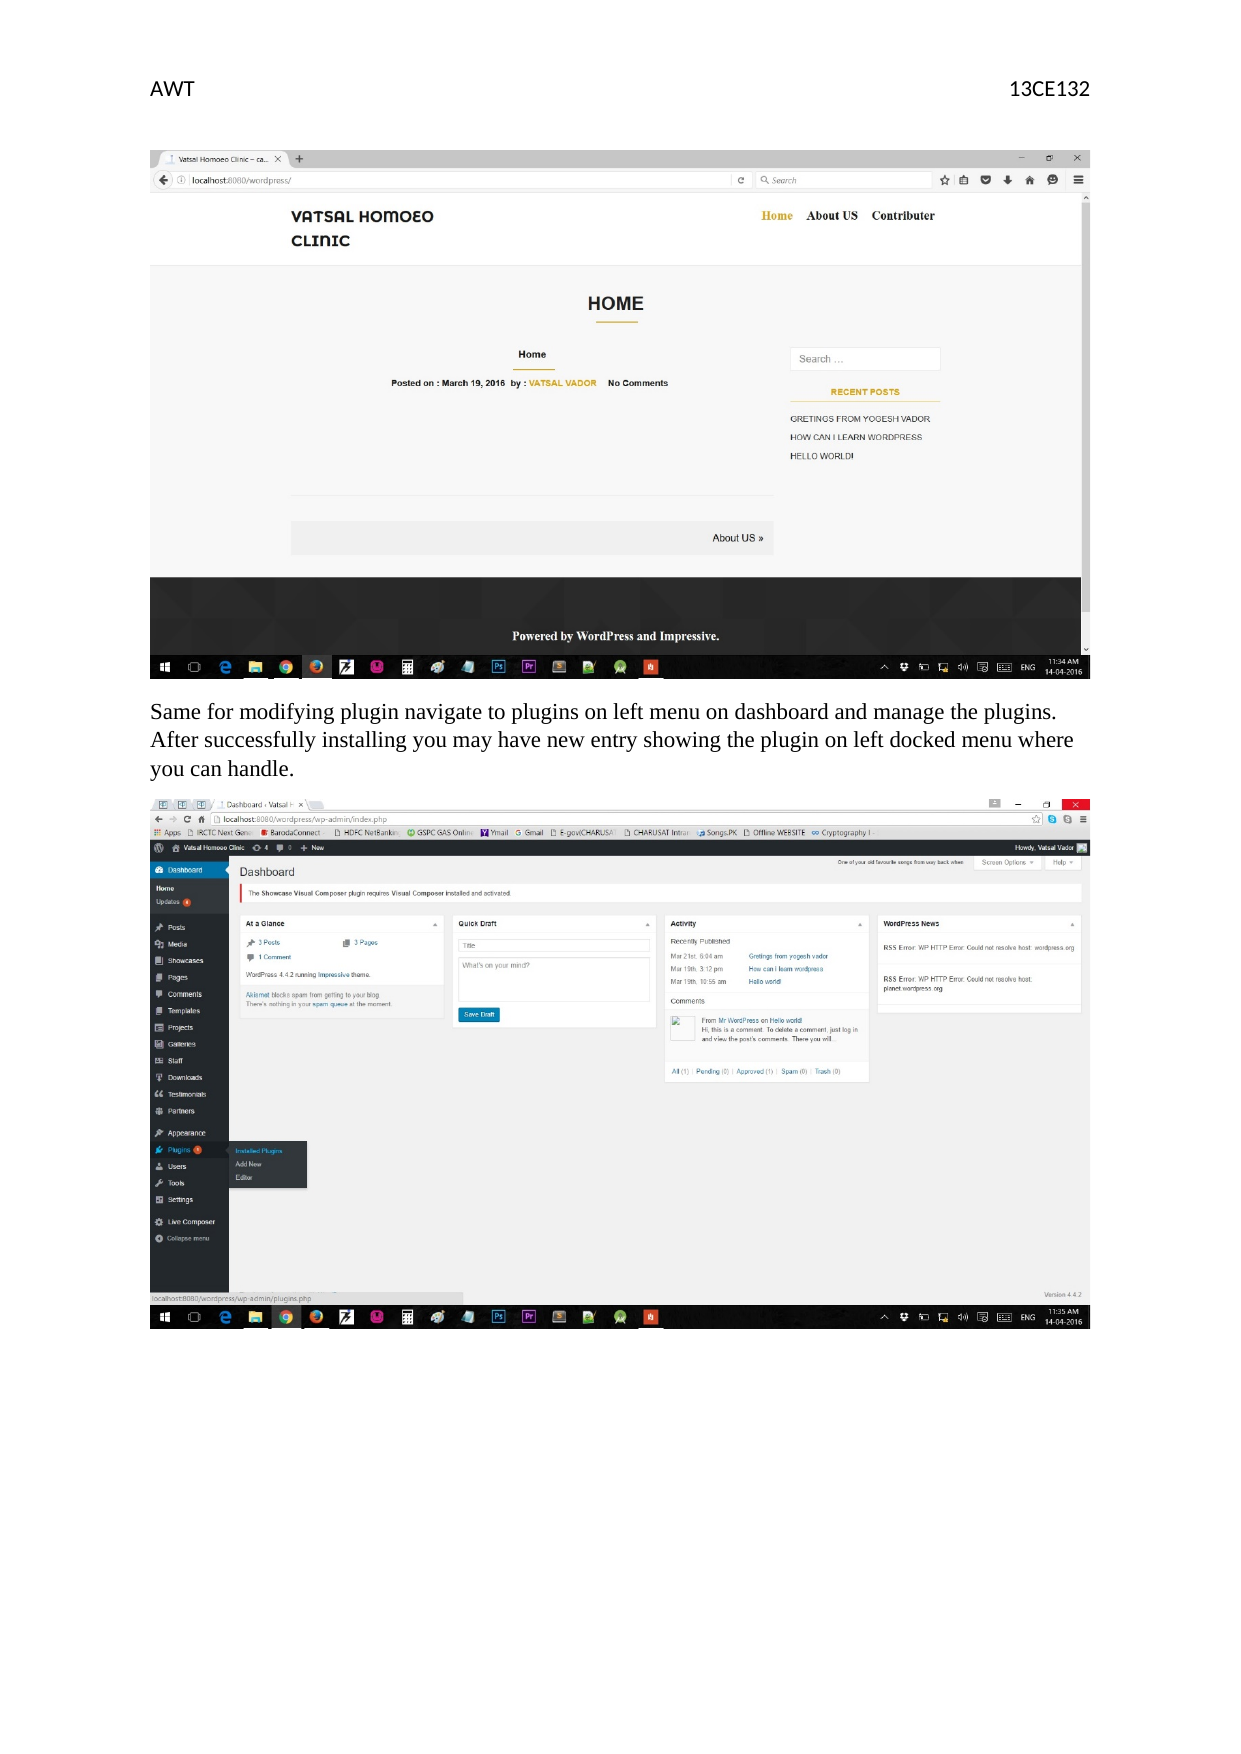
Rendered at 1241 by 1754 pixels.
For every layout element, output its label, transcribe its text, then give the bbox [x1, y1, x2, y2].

text Same for modifying plugin navigate to plugins on left menu on dashboard and manage the plugins. After successfully installing you may have new entry showing the plugin on left docked menu where you can handle. [150, 698, 1090, 781]
picture [169, 868, 202, 873]
picture [155, 867, 163, 873]
picture [150, 150, 1091, 679]
picture [150, 799, 1091, 1329]
